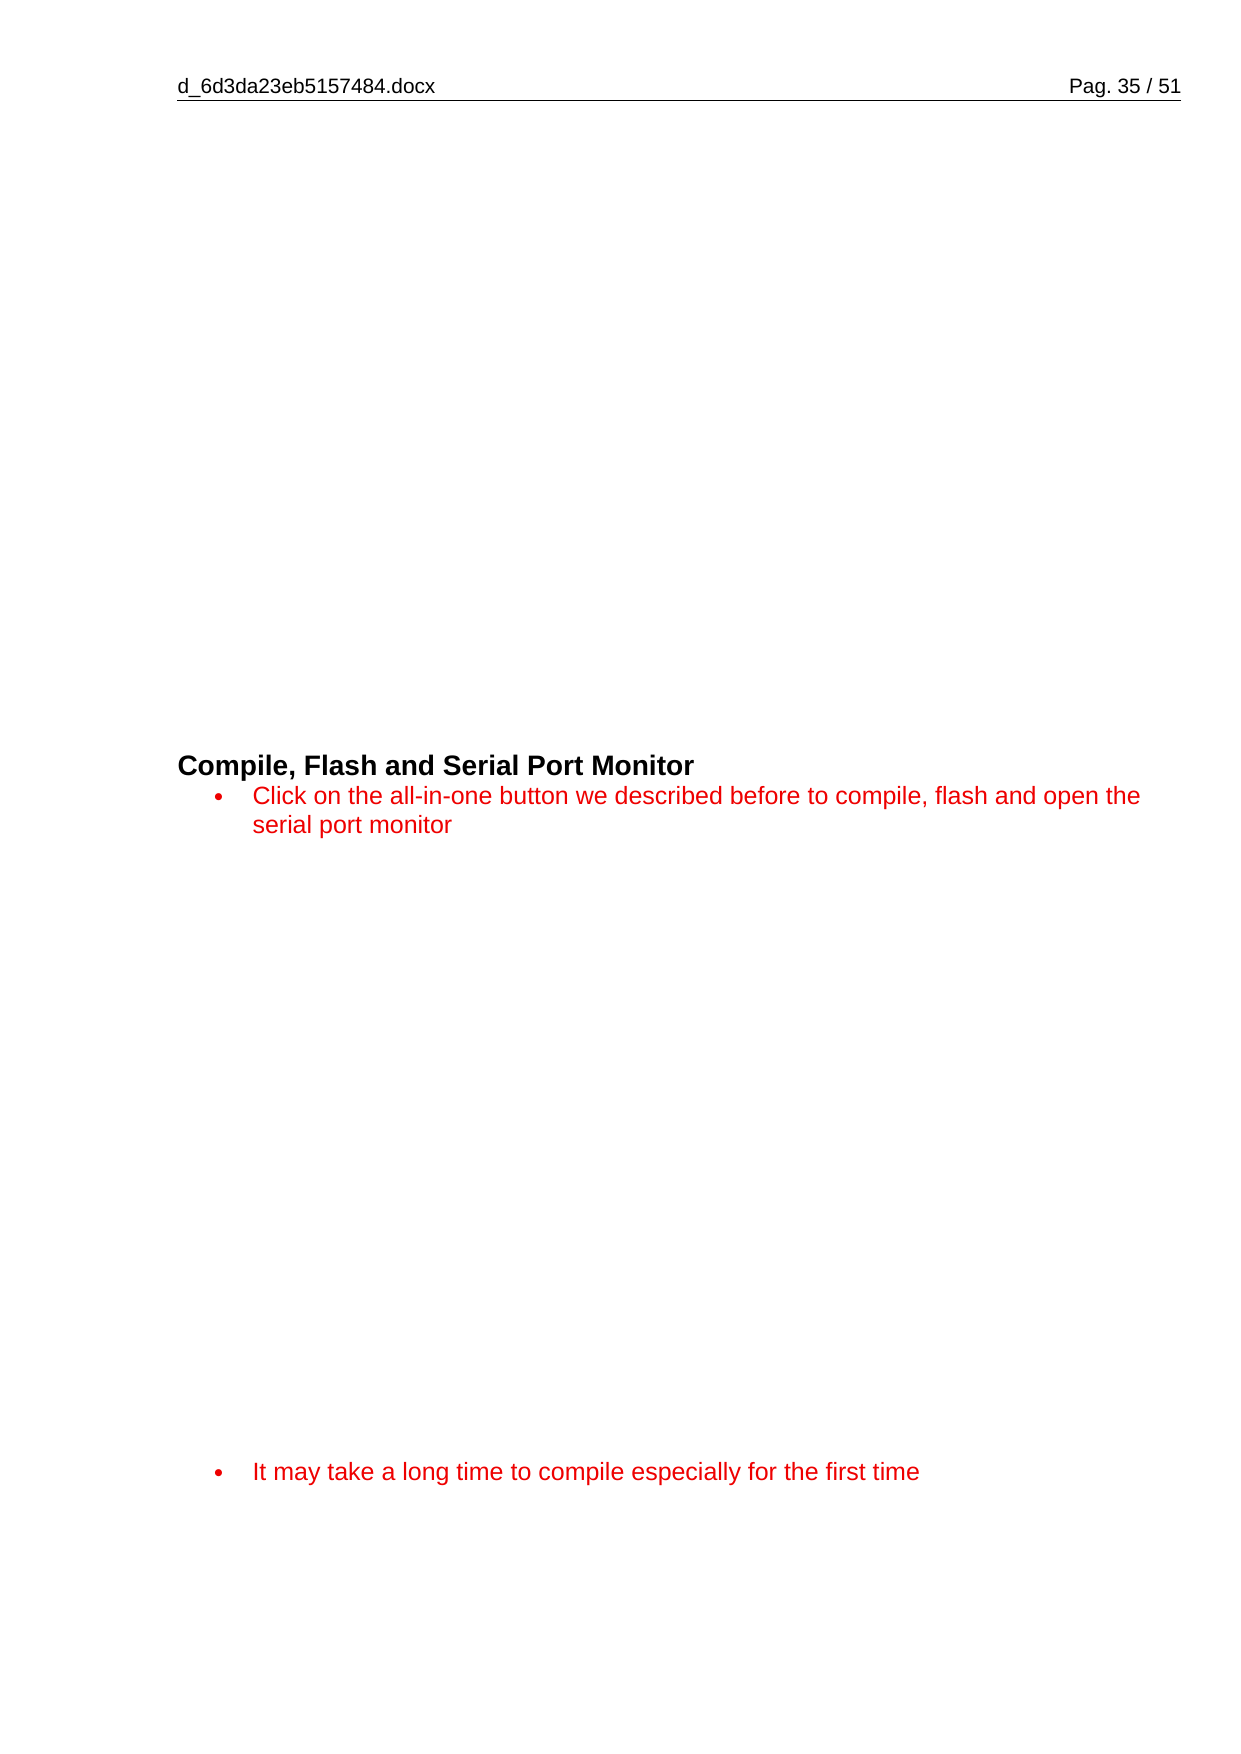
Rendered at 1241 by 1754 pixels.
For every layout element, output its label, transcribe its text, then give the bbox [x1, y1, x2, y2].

text It may take a long time to compile especially for the first time [215, 1457, 1181, 1486]
text Click on the all-in-one button we described before to compile, flash and open the serial port monitor [215, 781, 1181, 839]
subtitle Compile, Flash and Serial Port Monitor [177, 749, 1181, 781]
